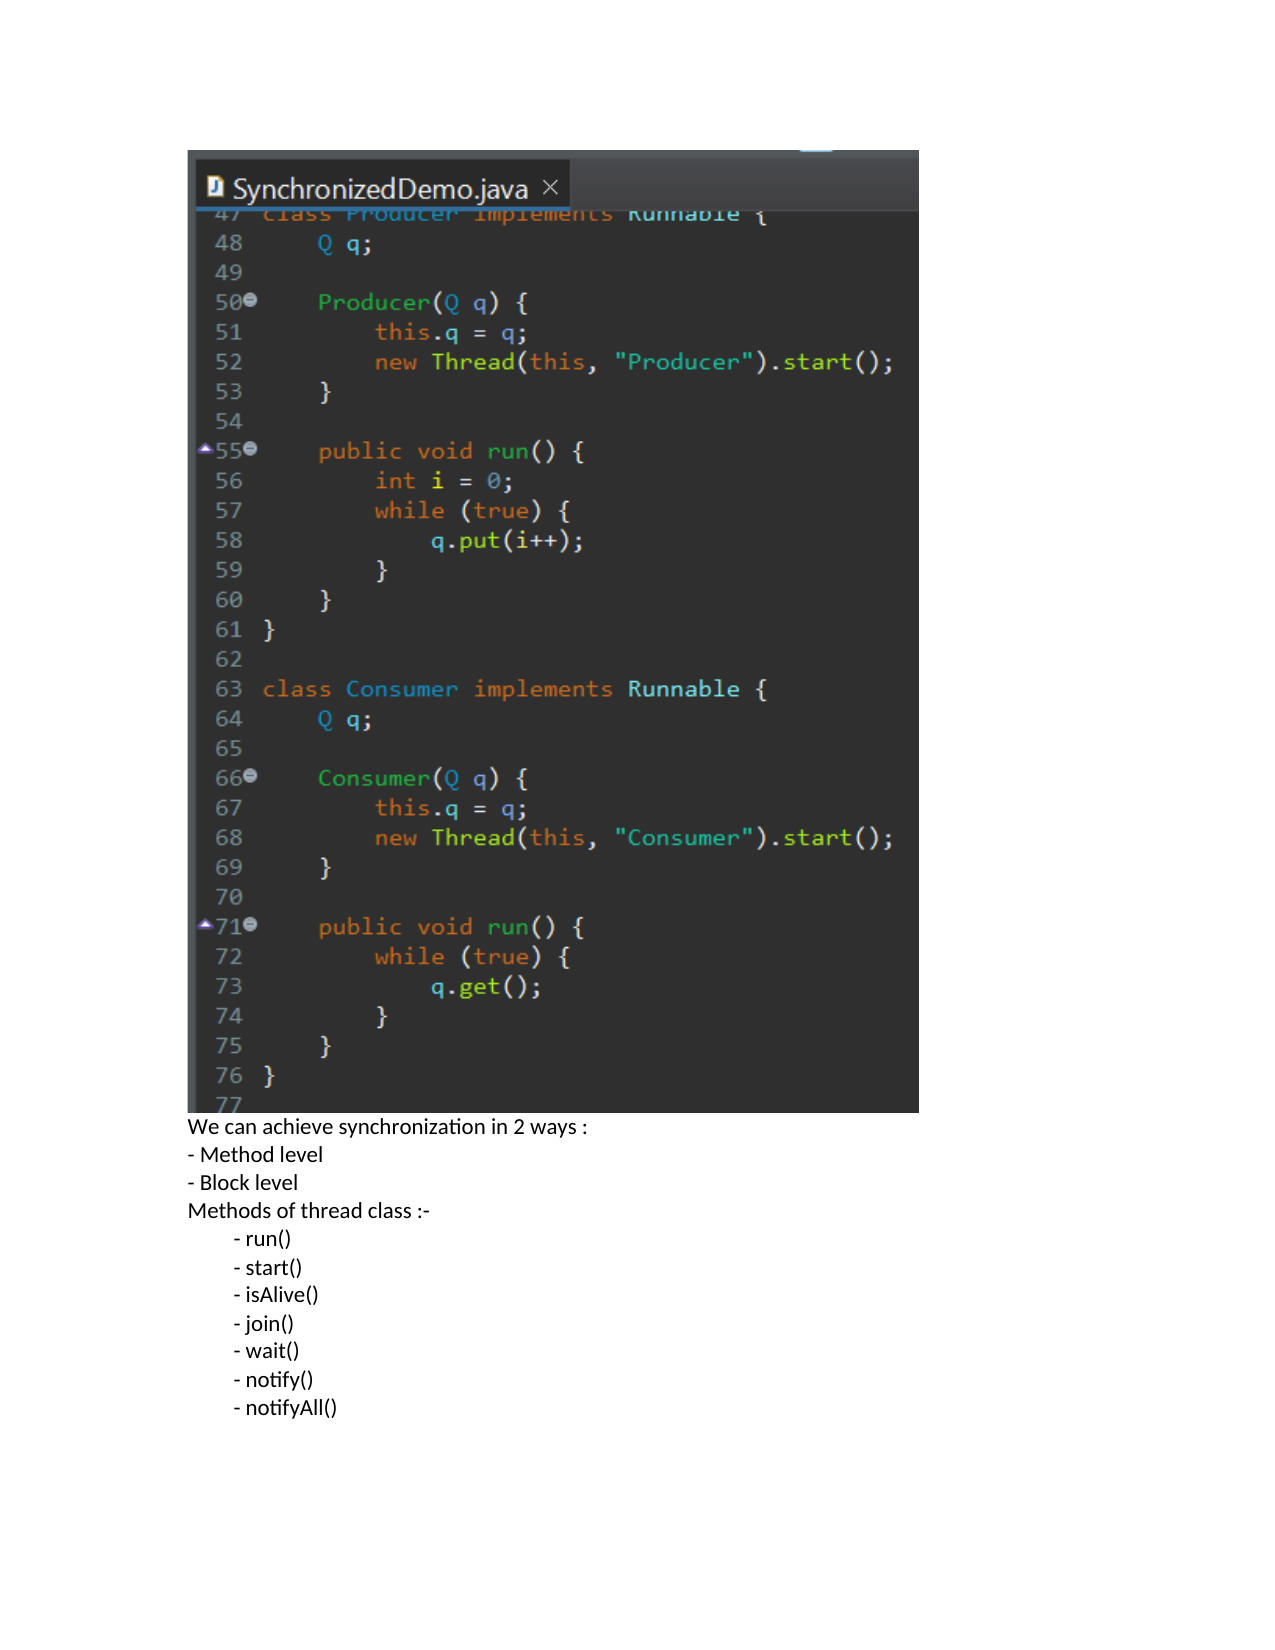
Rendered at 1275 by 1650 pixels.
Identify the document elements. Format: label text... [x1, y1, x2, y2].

text - notify() [187, 1365, 1087, 1393]
text - start() [187, 1253, 1087, 1281]
picture [187, 150, 919, 1113]
text - isAlive() [187, 1281, 1087, 1309]
text - Method level [187, 1141, 1087, 1168]
text - join() [187, 1309, 1087, 1337]
text We can achieve synchronization in 2 ways : [187, 1112, 1087, 1141]
text - run() [187, 1224, 1087, 1253]
text - wait() [187, 1337, 1087, 1365]
text - notifyAll() [187, 1393, 1087, 1421]
text - Block level Methods of thread class :- [187, 1168, 1087, 1224]
